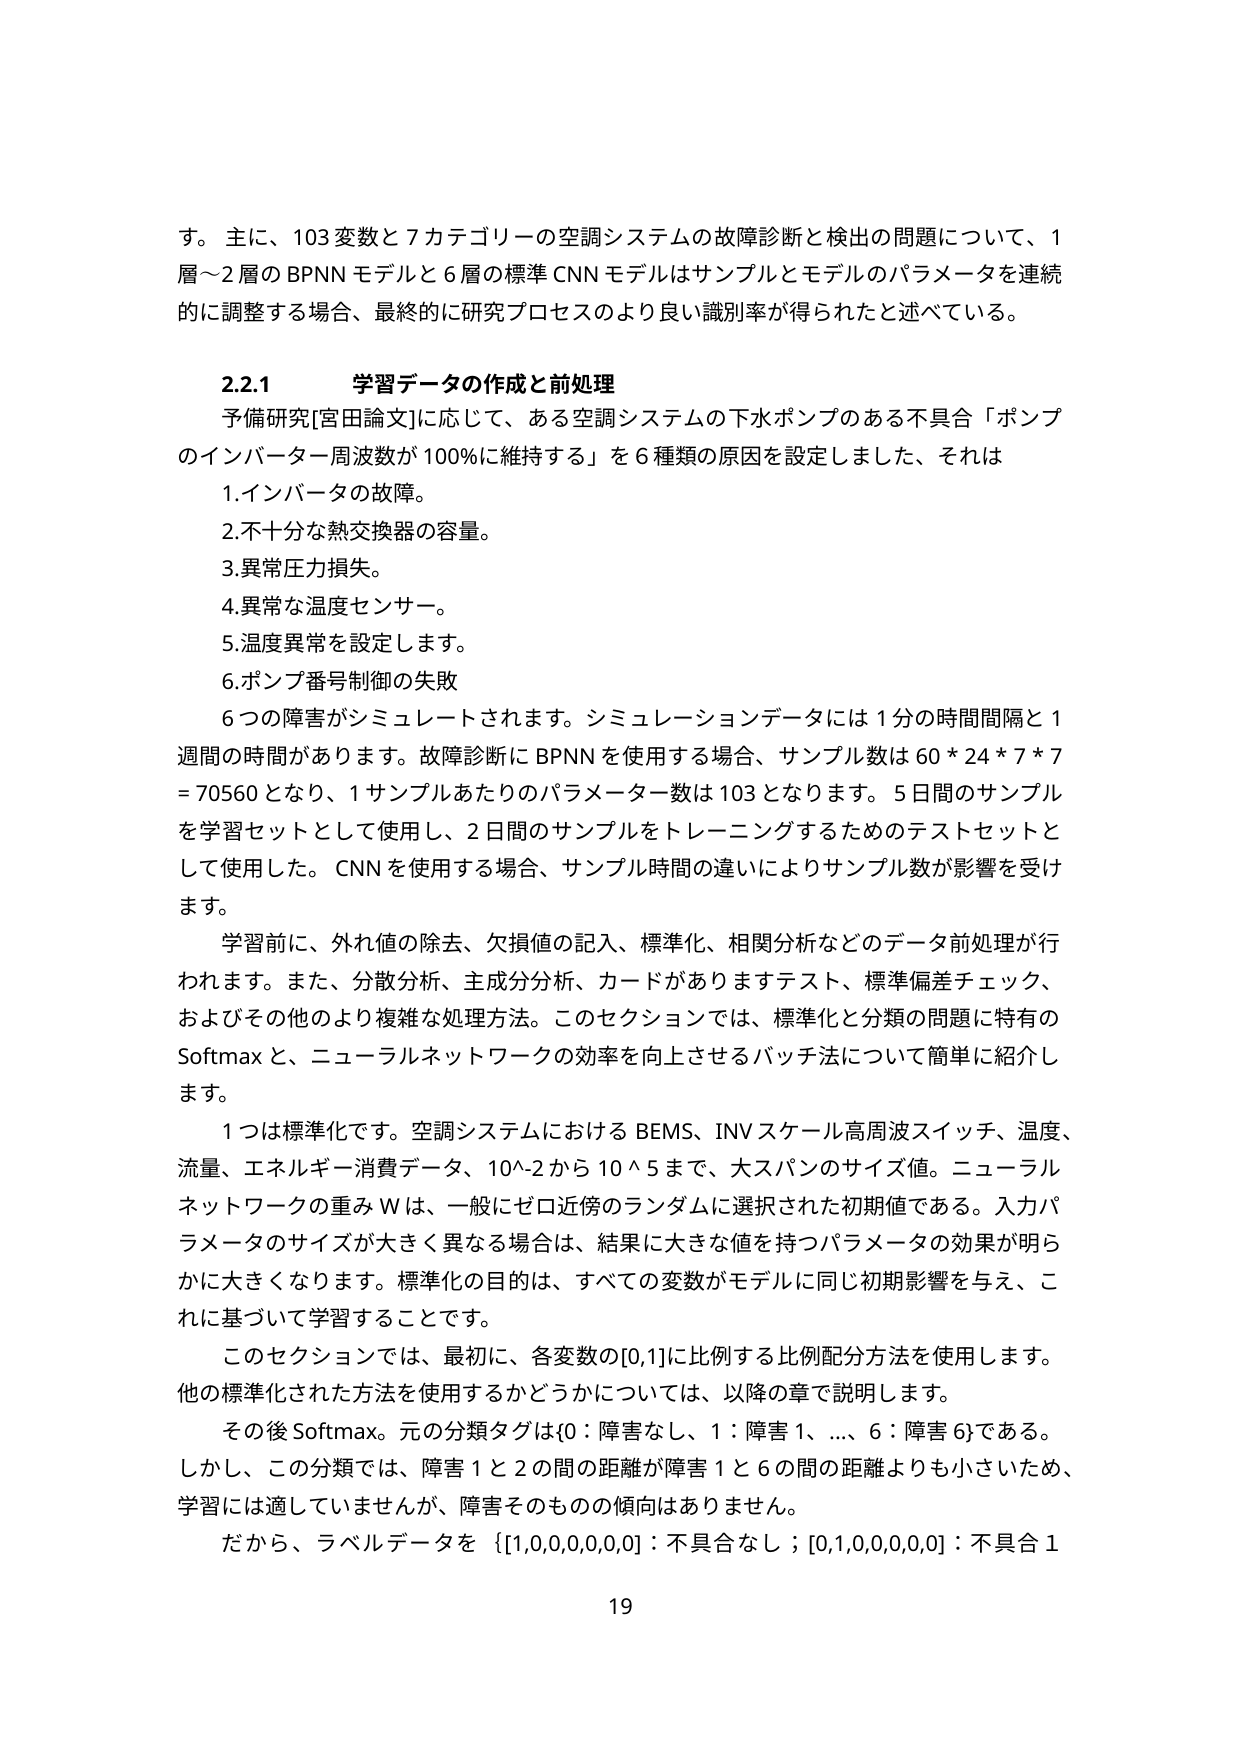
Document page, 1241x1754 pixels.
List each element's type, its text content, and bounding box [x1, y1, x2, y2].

text 4.異常な温度センサー。 [177, 586, 1063, 623]
text 3.異常圧力損失。 [177, 548, 1063, 586]
text 予備研究[宮田論文]に応じて、ある空調システムの下水ポンプのある不具合「ポンプのインバーター周波数が100%に維持する」を６種類の原因を設定しました、それは [177, 398, 1063, 473]
text 学習前に、外れ値の除去、欠損値の記入、標準化、相関分析などのデータ前処理が行われます。また、分散分析、主成分分析、カードがありますテスト、標準偏差チェック、およびその他のより複雑な処理方法。このセクションでは、標準化と分類の問題に特有のSoftmaxと、ニューラルネットワークの効率を向上させるバッチ法について簡単に紹介します。 [177, 923, 1063, 1111]
text 1.インバータの故障。 [177, 473, 1063, 511]
text 5.温度異常を設定します。 [177, 623, 1063, 661]
text 1つは標準化です。空調システムにおけるBEMS、INVスケール高周波スイッチ、温度、流量、エネルギー消費データ、10^-2から10 ^ 5まで、大スパンのサイズ値。ニューラルネットワークの重みWは、一般にゼロ近傍のランダムに選択された初期値である。入力パラメータのサイズが大きく異なる場合は、結果に大きな値を持つパラメータの効果が明らかに大きくなります。標準化の目的は、すべての変数がモデルに同じ初期影響を与え、これに基づいて学習することです。 [177, 1111, 1063, 1336]
text 6.ポンプ番号制御の失敗 [177, 661, 1063, 698]
subtitle 学習データの作成と前処理 [221, 367, 1063, 398]
text このセクションでは、最初に、各変数の[0,1]に比例する比例配分方法を使用します。他の標準化された方法を使用するかどうかについては、以降の章で説明します。 [177, 1336, 1063, 1411]
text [177, 1523, 1063, 1561]
text その後Softmax。元の分類タグは{0：障害なし、1：障害1、...、6：障害6}である。しかし、この分類では、障害1と2の間の距離が障害1と6の間の距離よりも小さいため、学習には適していませんが、障害そのものの傾向はありません。 [177, 1411, 1063, 1523]
text 2.不十分な熱交換器の容量。 [177, 511, 1063, 548]
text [177, 217, 1063, 329]
text 6つの障害がシミュレートされます。シミュレーションデータには1分の時間間隔と1週間の時間があります。故障診断にBPNNを使用する場合、サンプル数は60 * 24 * 7 * 7 = 70560となり、1サンプルあたりのパラメーター数は103となります。 5日間のサンプルを学習セットとして使用し、2日間のサンプルをトレーニングするためのテストセットとして使用した。 CNNを使用する場合、サンプル時間の違いによりサンプル数が影響を受けます。 [177, 698, 1063, 923]
